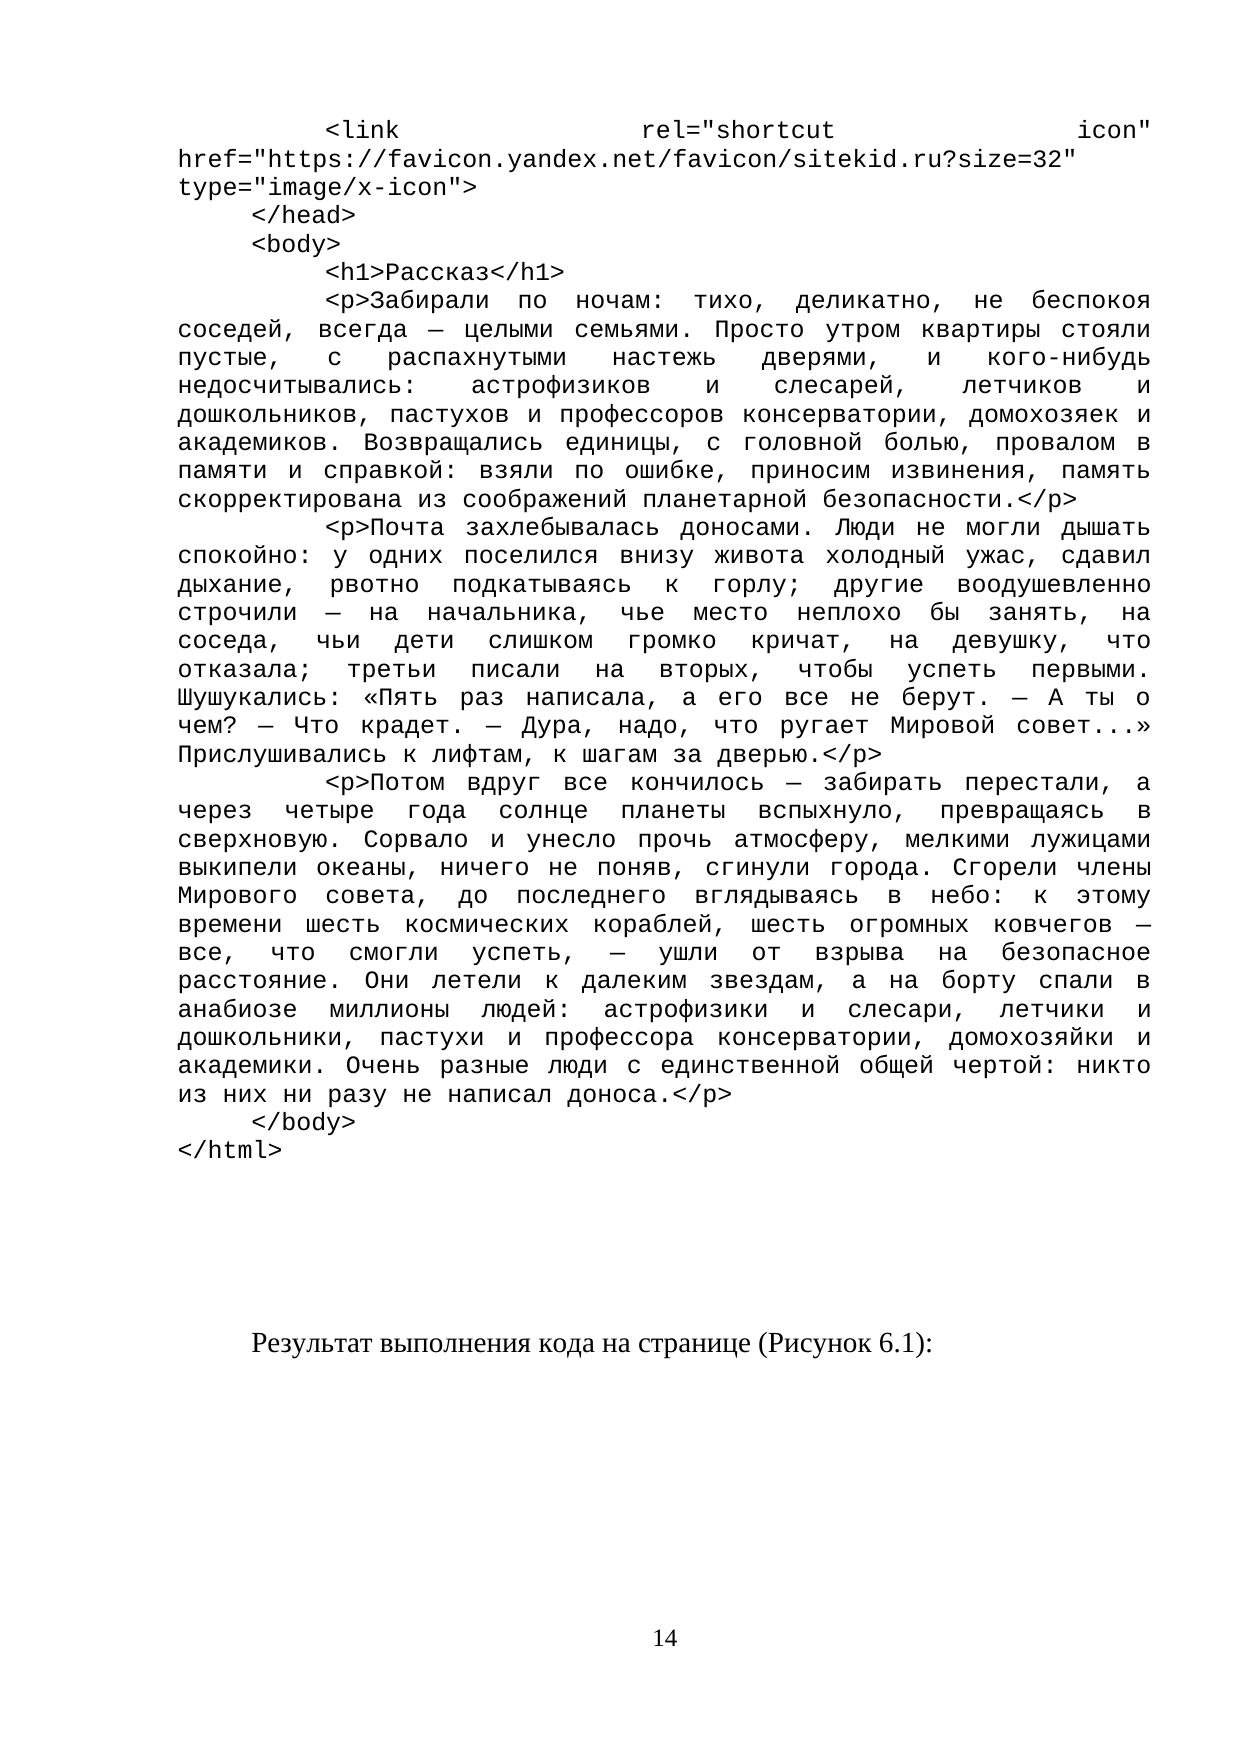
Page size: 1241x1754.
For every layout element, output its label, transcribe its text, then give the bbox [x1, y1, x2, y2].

text <p>Почта захлебывалась доносами. Люди не могли дышать спокойно: у одних поселился внизу живота холодный ужас, сдавил дыхание, рвотно подкатываясь к горлу; другие воодушевленно строчили — на начальника, чье место неплохо бы занять, на соседа, чьи дети слишком громко кричат, на девушку, что отказала; третьи писали на вторых, чтобы успеть первыми. Шушукались: «Пять раз написала, а его все не берут. — А ты о чем? — Что крадет. — Дура, надо, что ругает Мировой совет...» Прислушивались к лифтам, к шагам за дверью.</p> [177, 515, 1152, 770]
text <h1>Рассказ</h1> [177, 260, 1152, 288]
text </head> [177, 203, 1152, 231]
text <link rel="shortcut icon" href="https://favicon.yandex.net/favicon/sitekid.ru?size=32" type="image/x-icon"> [177, 118, 1152, 203]
text <body> [177, 231, 1152, 260]
list Результат выполнения кода на странице (Рисунок 6.1): [177, 1325, 1152, 1358]
text </html> [177, 1138, 1152, 1166]
text </body> [177, 1110, 1152, 1138]
text <p>Потом вдруг все кончилось — забирать перестали, а через четыре года солнце планеты вспыхнуло, превращаясь в сверхновую. Сорвало и унесло прочь атмосферу, мелкими лужицами выкипели океаны, ничего не поняв, сгинули города. Сгорели члены Мирового совета, до последнего вглядываясь в небо: к этому времени шесть космических кораблей, шесть огромных ковчегов — все, что смогли успеть, — ушли от взрыва на безопасное расстояние. Они летели к далеким звездам, а на борту спали в анабиозе миллионы людей: астрофизики и слесари, летчики и дошкольники, пастухи и профессора консерватории, домохозяйки и академики. Очень разные люди с единственной общей чертой: никто из них ни разу не написал доноса.</p> [177, 770, 1152, 1110]
text <p>Забирали по ночам: тихо, деликатно, не беспокоя соседей, всегда — целыми семьями. Просто утром квартиры стояли пустые, с распахнутыми настежь дверями, и кого-нибудь недосчитывались: астрофизиков и слесарей, летчиков и дошкольников, пастухов и профессоров консерватории, домохозяек и академиков. Возвращались единицы, с головной болью, провалом в памяти и справкой: взяли по ошибке, приносим извинения, память скорректирована из соображений планетарной безопасности.</p> [177, 288, 1152, 515]
